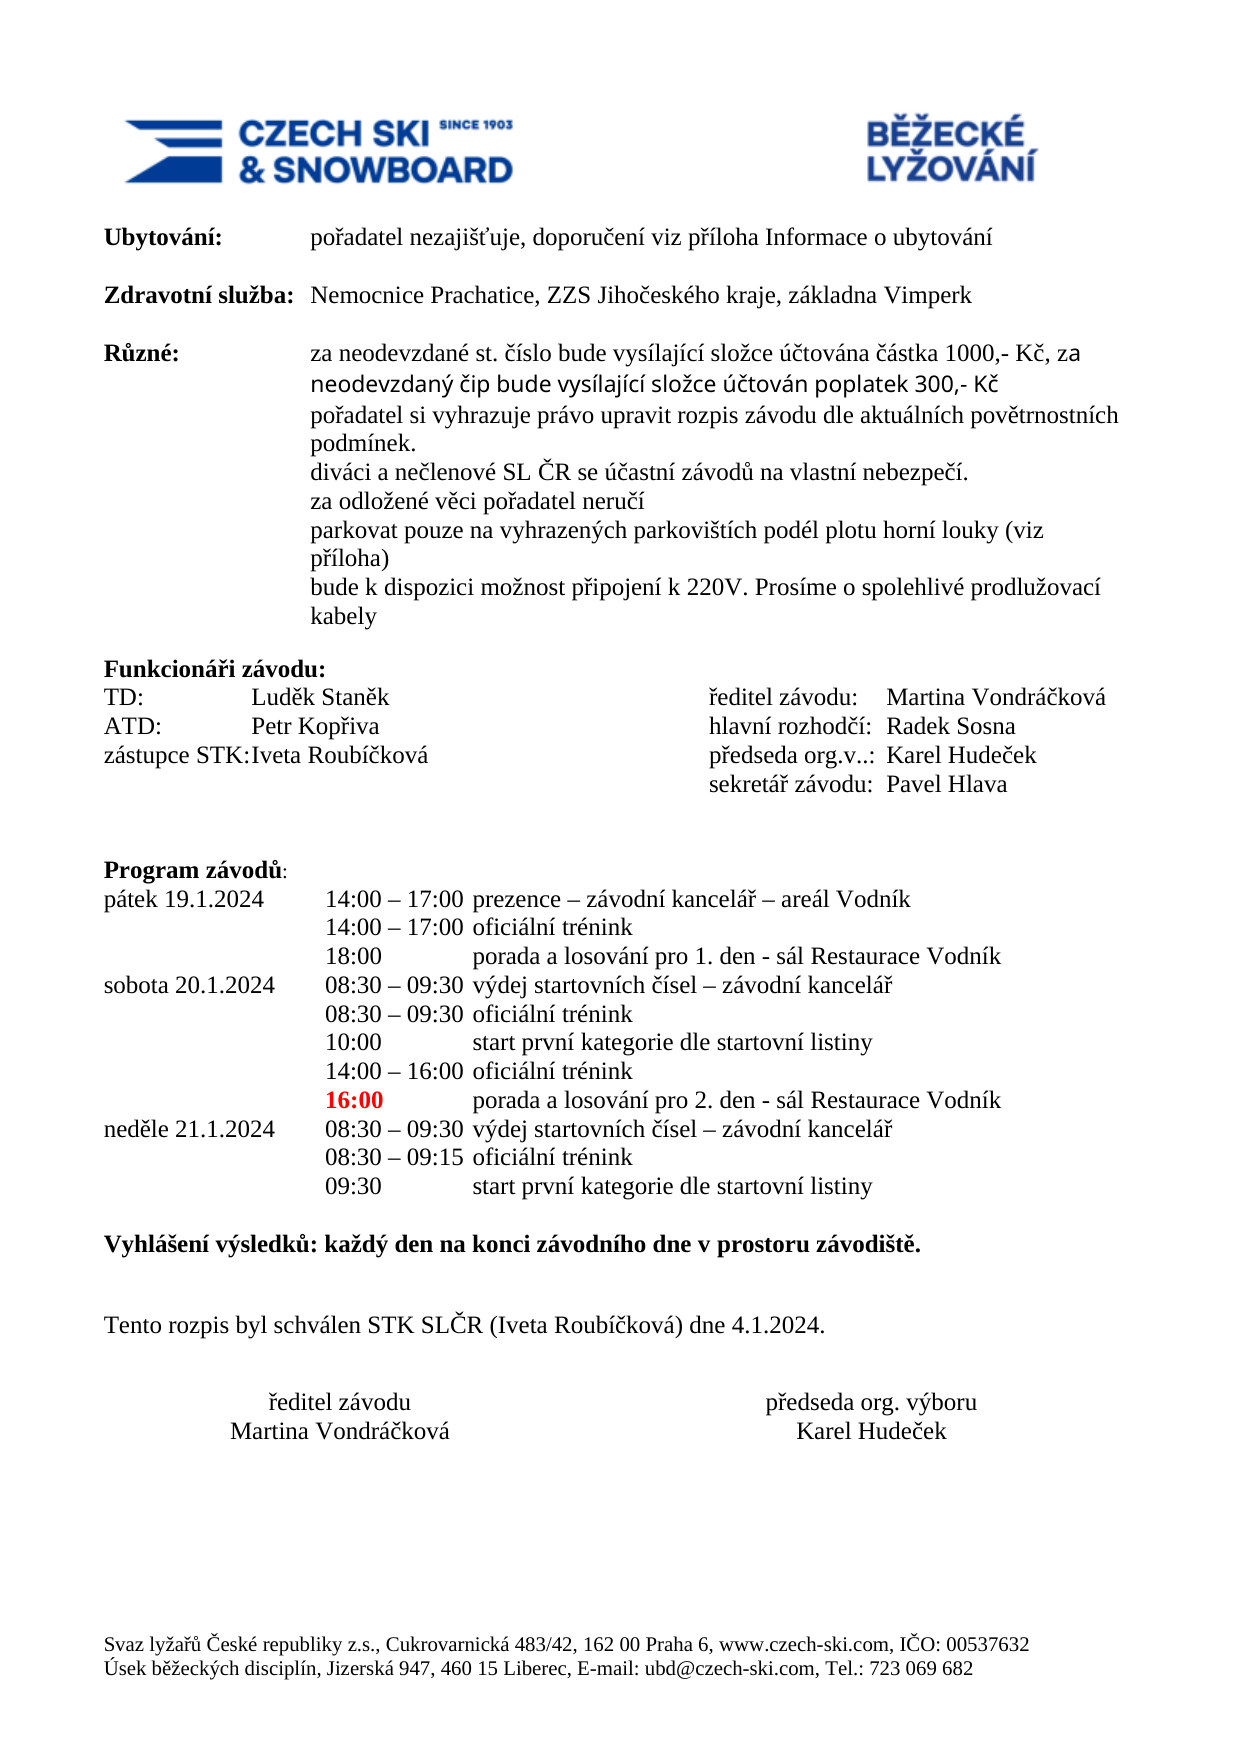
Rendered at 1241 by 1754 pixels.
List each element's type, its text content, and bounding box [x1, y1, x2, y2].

text pořadatel si vyhrazuje právo upravit rozpis závodu dle aktuálních povětrnostních podmínek. [103, 400, 1122, 457]
text Ubytování: pořadatel nezajišťuje, doporučení viz příloha Informace o ubytování [103, 223, 1122, 251]
text sobota 20.1.2024 08:30 – 09:30 výdej startovních čísel – závodní kancelář [103, 970, 1122, 999]
text Martina Vondráčková Karel Hudeček [103, 1416, 1122, 1445]
text bude k dispozici možnost připojení k 220V. Prosíme o spolehlivé prodlužovací kabely [103, 572, 1122, 630]
text pátek 19.1.2024 14:00 – 17:00 prezence – závodní kancelář – areál Vodník [103, 884, 1122, 912]
text Vyhlášení výsledků: každý den na konci závodního dne v prostoru závodiště. [103, 1229, 1122, 1257]
text zástupce STK: Iveta Roubíčková předseda org.v..: Karel Hudeček [103, 740, 1122, 769]
text 14:00 – 16:00 oficiální trénink [103, 1056, 1122, 1085]
text diváci a nečlenové SL ČR se účastní závodů na vlastní nebezpečí. za odložené věci pořadatel neručí parkovat pouze na vyhrazených parkovištích podél plotu horní louky (viz příloha) [103, 457, 1122, 572]
text Funkcionáři závodu: [103, 654, 1122, 682]
text Různé: za neodevzdané st. číslo bude vysílající složce účtována částka 1000,- Kč, za neodevzdaný čip bude vysílající složce účtován poplatek 300,- Kč [103, 337, 1122, 400]
text ATD: Petr Kopřiva hlavní rozhodčí: Radek Sosna [103, 711, 1122, 740]
text 09:30 start první kategorie dle startovní listiny [103, 1171, 1122, 1200]
text 10:00 start první kategorie dle startovní listiny [103, 1027, 1122, 1056]
text 18:00 porada a losování pro 1. den - sál Restaurace Vodník [59, 941, 1122, 970]
text TD: Luděk Staněk ředitel závodu: Martina Vondráčková [103, 682, 1122, 711]
text ředitel závodu předseda org. výboru [103, 1387, 1122, 1416]
text Zdravotní služba: Nemocnice Prachatice, ZZS Jihočeského kraje, základna Vimperk [103, 280, 1122, 308]
text Program závodů: [103, 855, 1122, 884]
text 08:30 – 09:30 oficiální trénink [103, 999, 1122, 1027]
text 14:00 – 17:00 oficiální trénink [103, 912, 1122, 941]
text sekretář závodu: Pavel Hlava [103, 769, 1122, 797]
text 08:30 – 09:15 oficiální trénink [103, 1142, 1122, 1171]
text 16:00 porada a losování pro 2. den - sál Restaurace Vodník [59, 1085, 1122, 1114]
text neděle 21.1.2024 08:30 – 09:30 výdej startovních čísel – závodní kancelář [103, 1114, 1122, 1142]
text Tento rozpis byl schválen STK SLČR (Iveta Roubíčková) dne 4.1.2024. [103, 1310, 1122, 1339]
picture [103, 73, 1123, 223]
